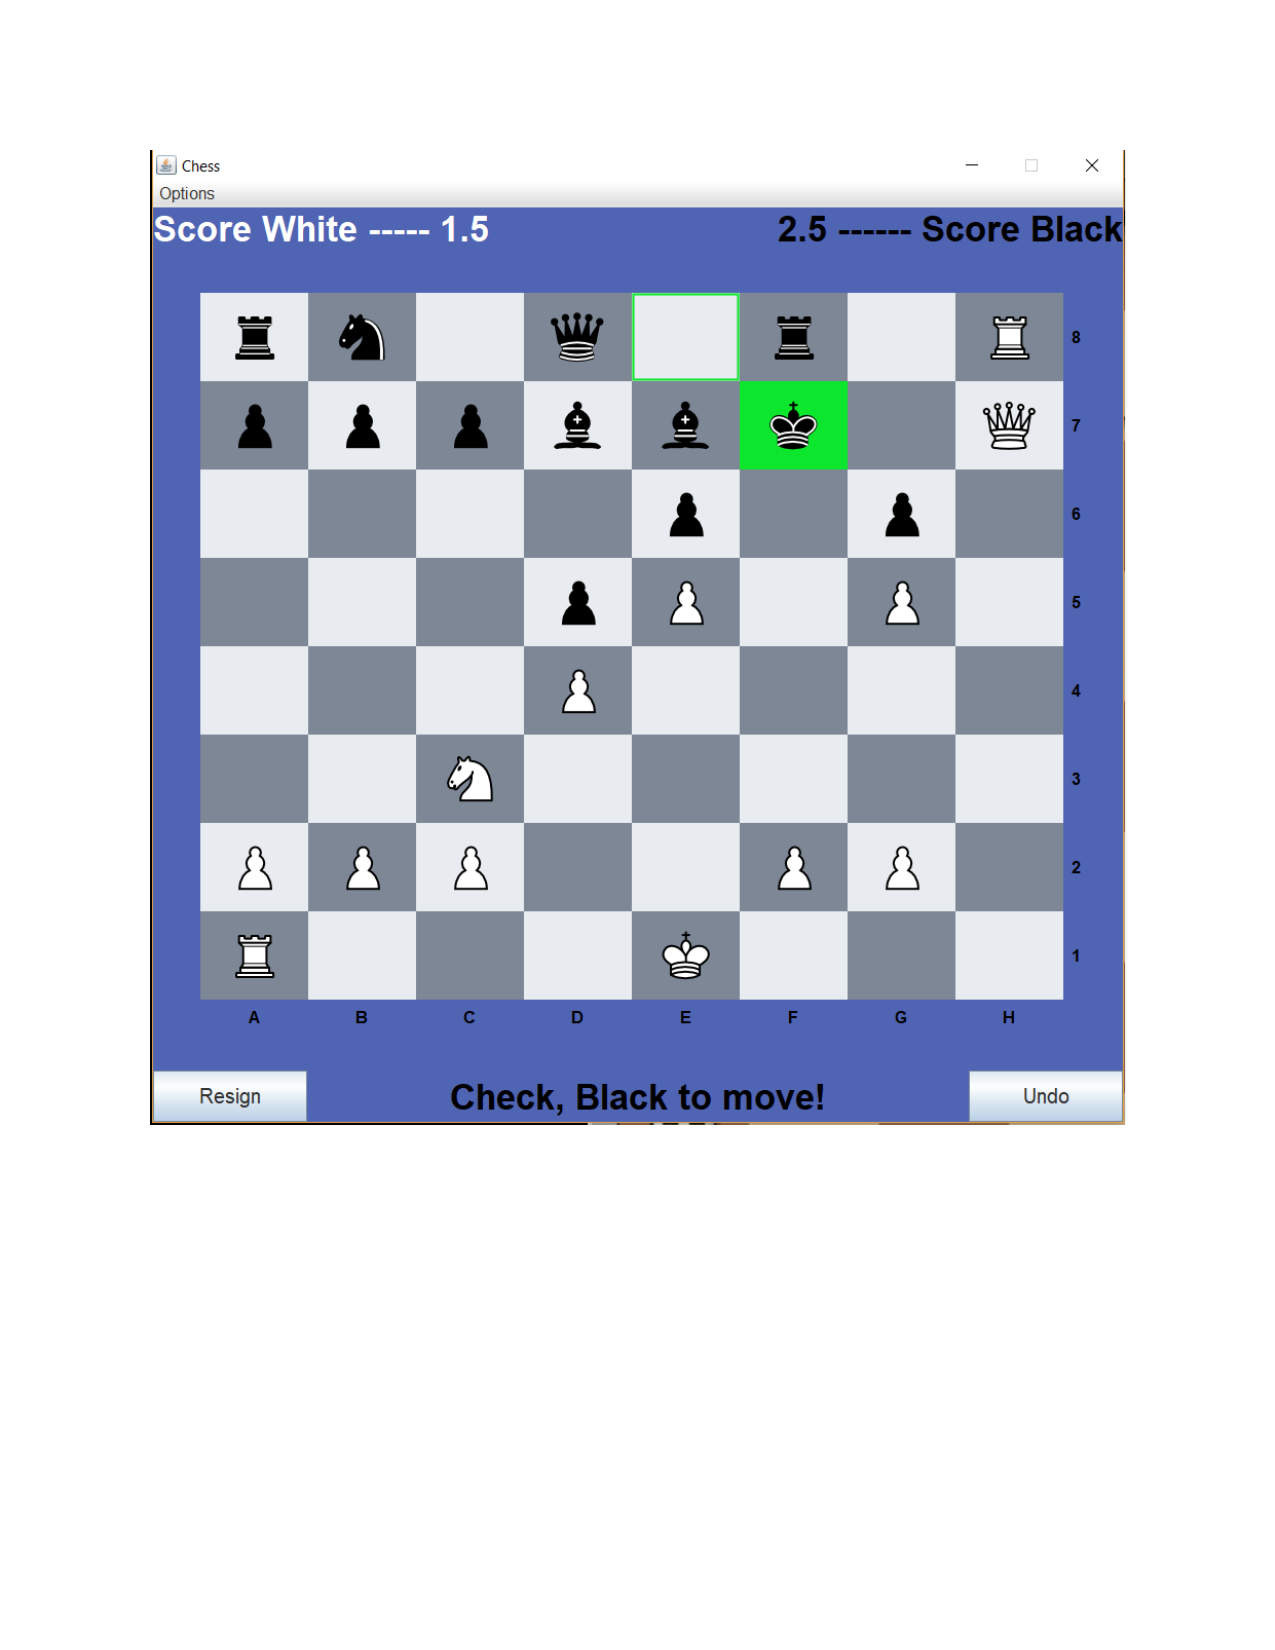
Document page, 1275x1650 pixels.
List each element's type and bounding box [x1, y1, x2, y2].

picture [150, 150, 1125, 1125]
